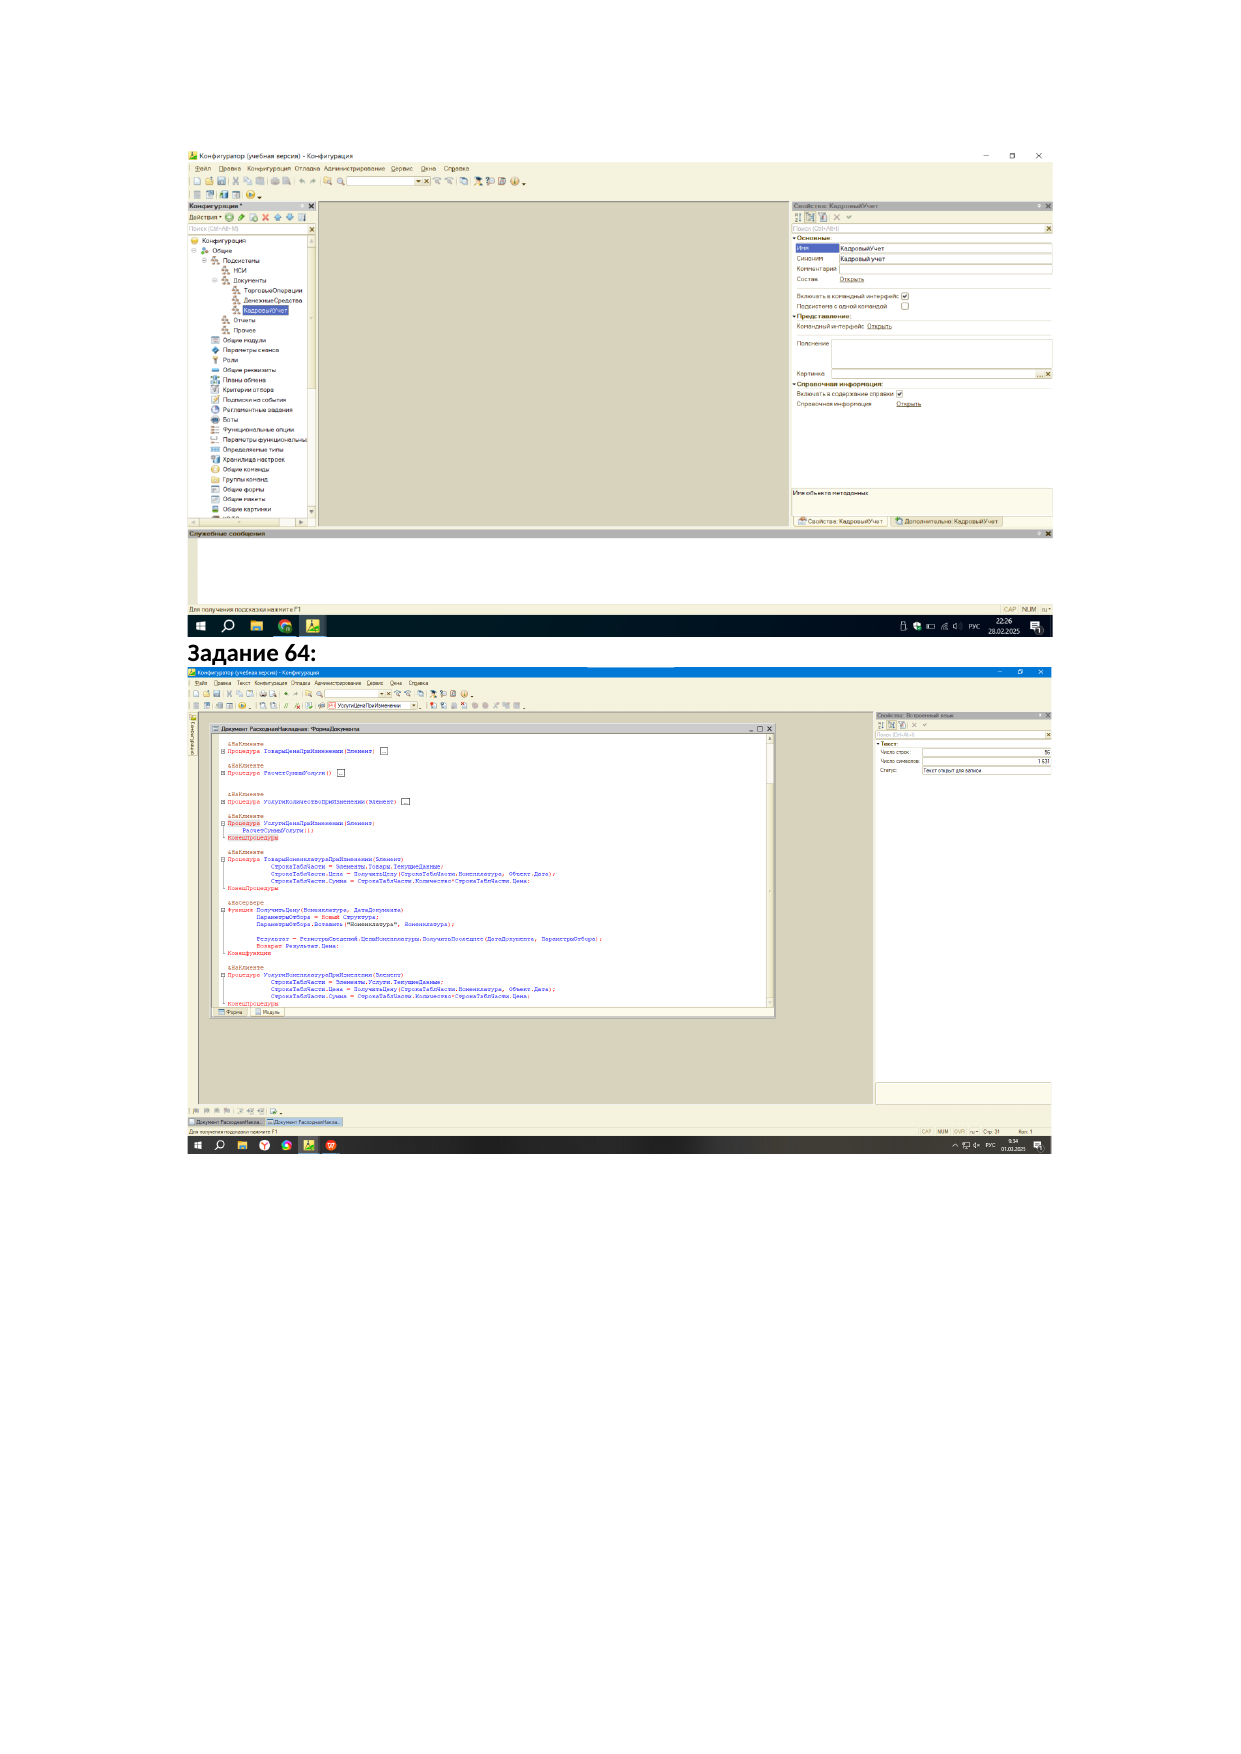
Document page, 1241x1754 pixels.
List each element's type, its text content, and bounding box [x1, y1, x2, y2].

picture [187, 150, 1053, 637]
text Задание 64: [187, 637, 1053, 667]
picture [187, 667, 1052, 1154]
